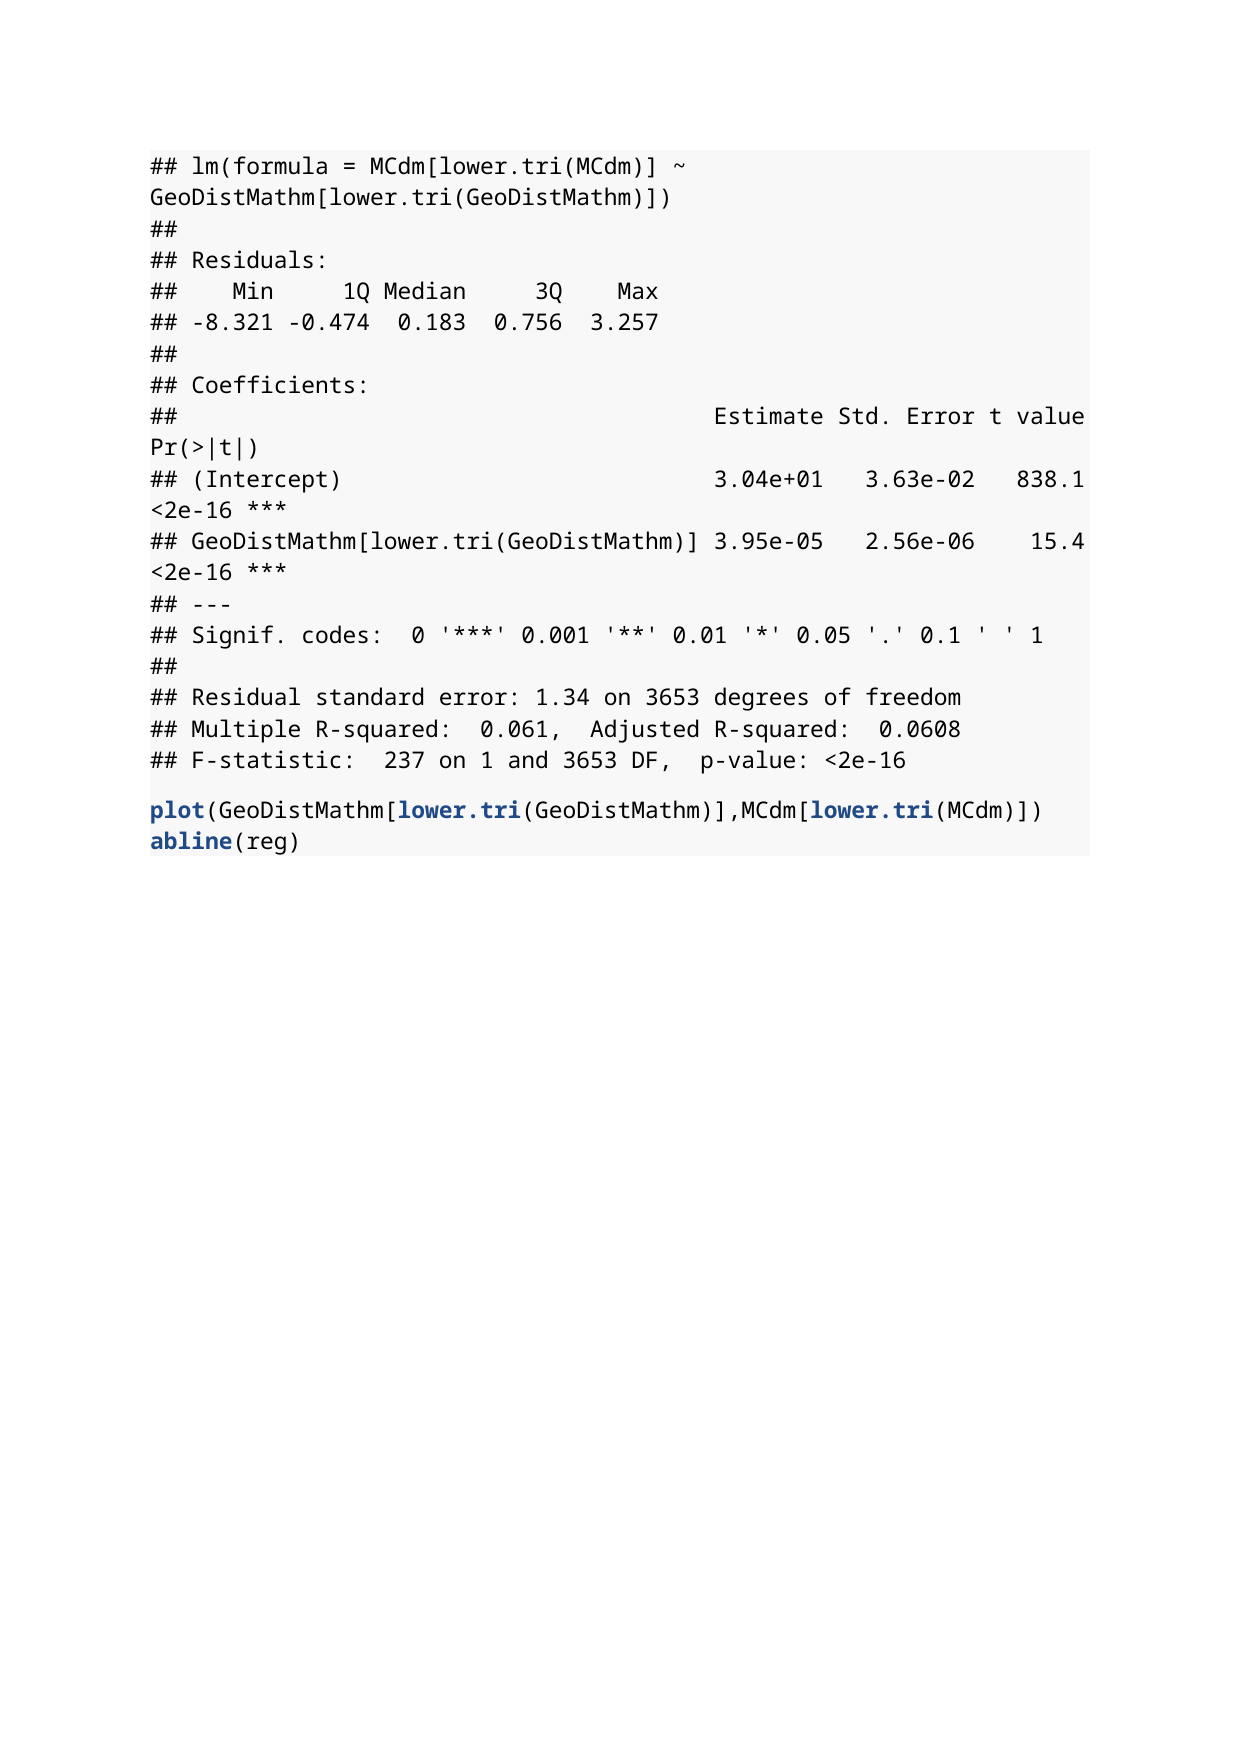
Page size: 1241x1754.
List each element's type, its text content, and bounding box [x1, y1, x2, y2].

text plot(GeoDistMathm[lower.tri(GeoDistMathm)],MCdm[lower.tri(MCdm)]) abline(reg) [301, 794, 1090, 856]
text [150, 150, 1090, 775]
